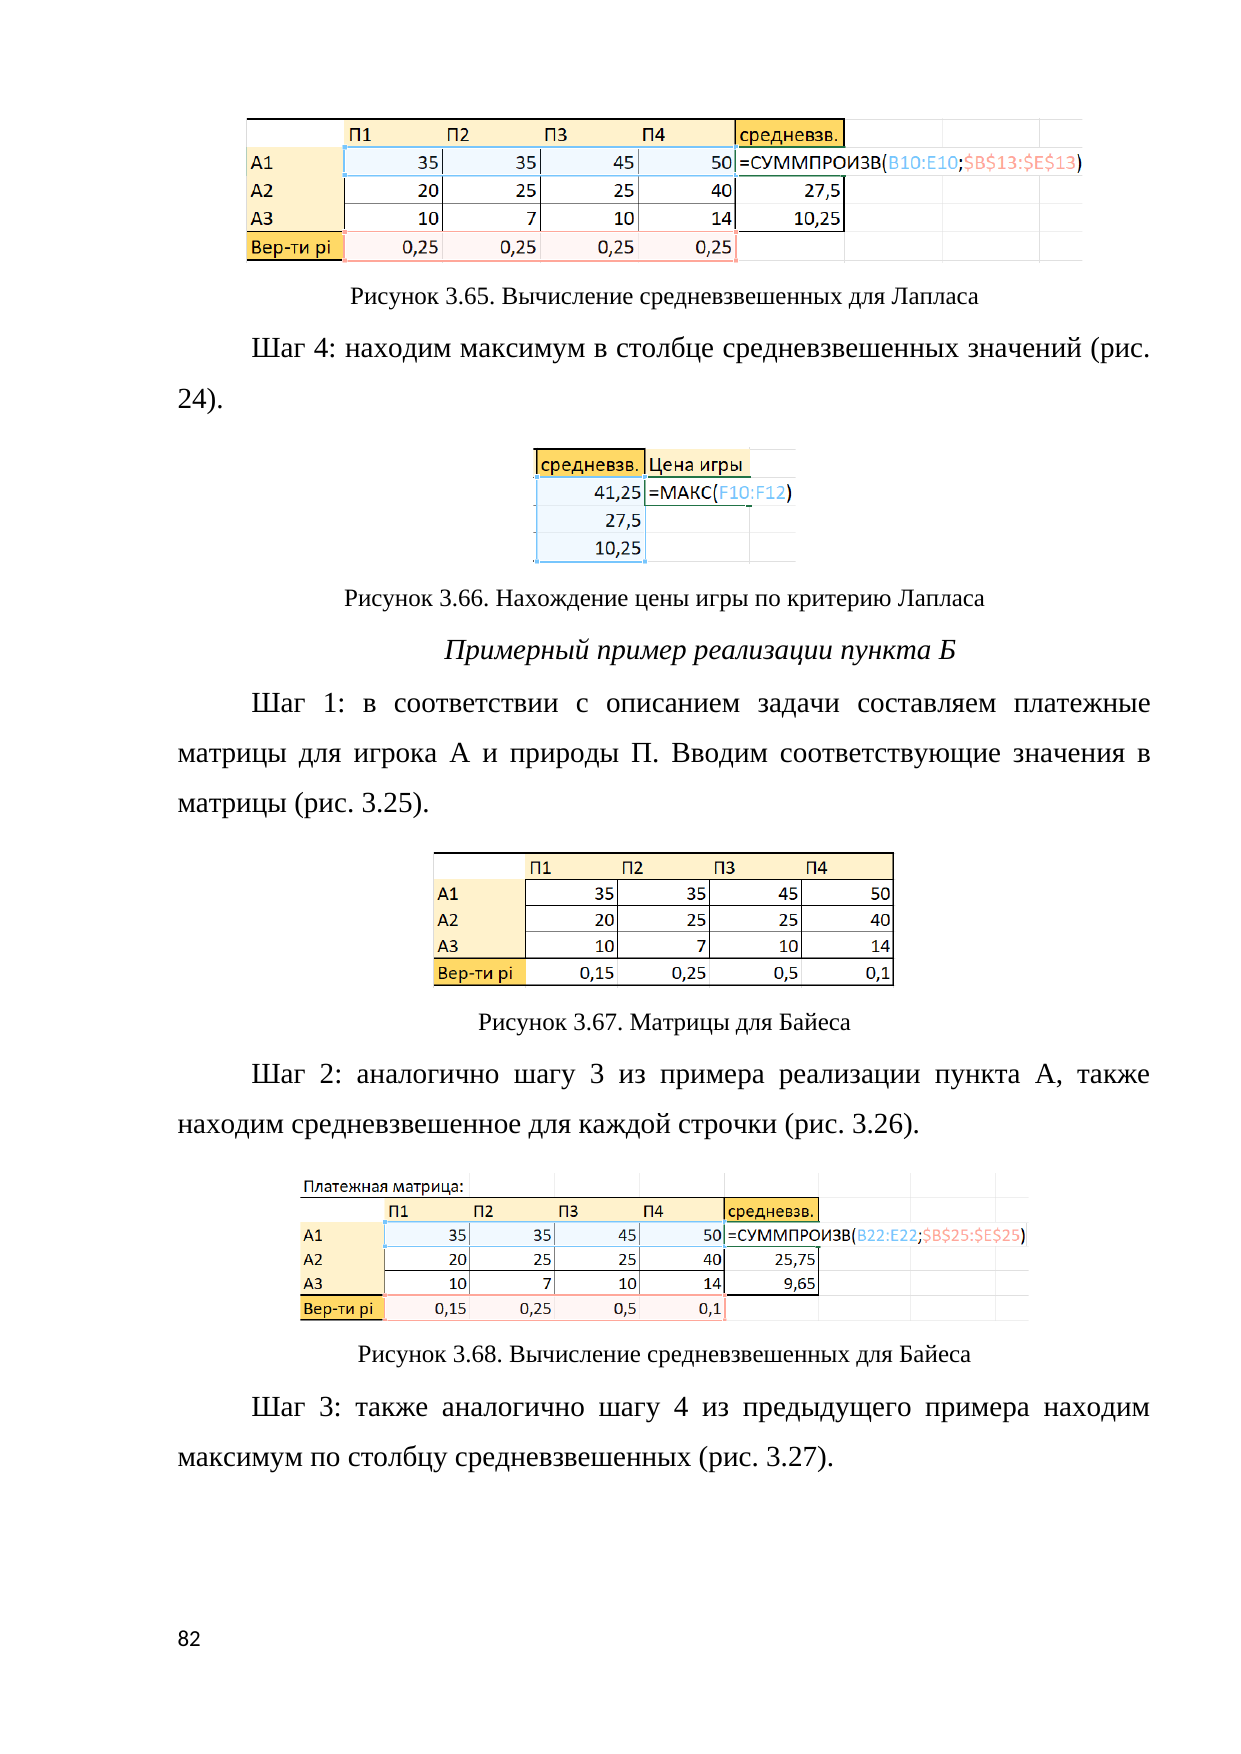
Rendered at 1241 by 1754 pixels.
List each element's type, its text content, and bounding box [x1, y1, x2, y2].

text Шаг 1: в соответствии с описанием задачи составляем платежные матрицы для игрока А и природы П. Вводим соответствующие значения в матрицы (рис. 3.25). [177, 685, 1152, 819]
text Шаг 3: также аналогично шагу 4 из предыдущего примера находим максимум по столбцу средневзвешенных (рис. 3.27). [177, 1389, 1152, 1473]
picture [246, 118, 1083, 263]
picture [533, 447, 796, 564]
picture [433, 852, 896, 988]
picture [300, 1173, 1029, 1321]
text Примерный пример реализации пункта Б [177, 632, 1152, 666]
text Шаг 2: аналогично шагу 3 из примера реализации пункта А, также находим средневзвешенное для каждой строчки (рис. 3.26). [177, 1056, 1152, 1140]
text Шаг 4: находим максимум в столбце средневзвешенных значений (рис. 24). [177, 331, 1152, 414]
